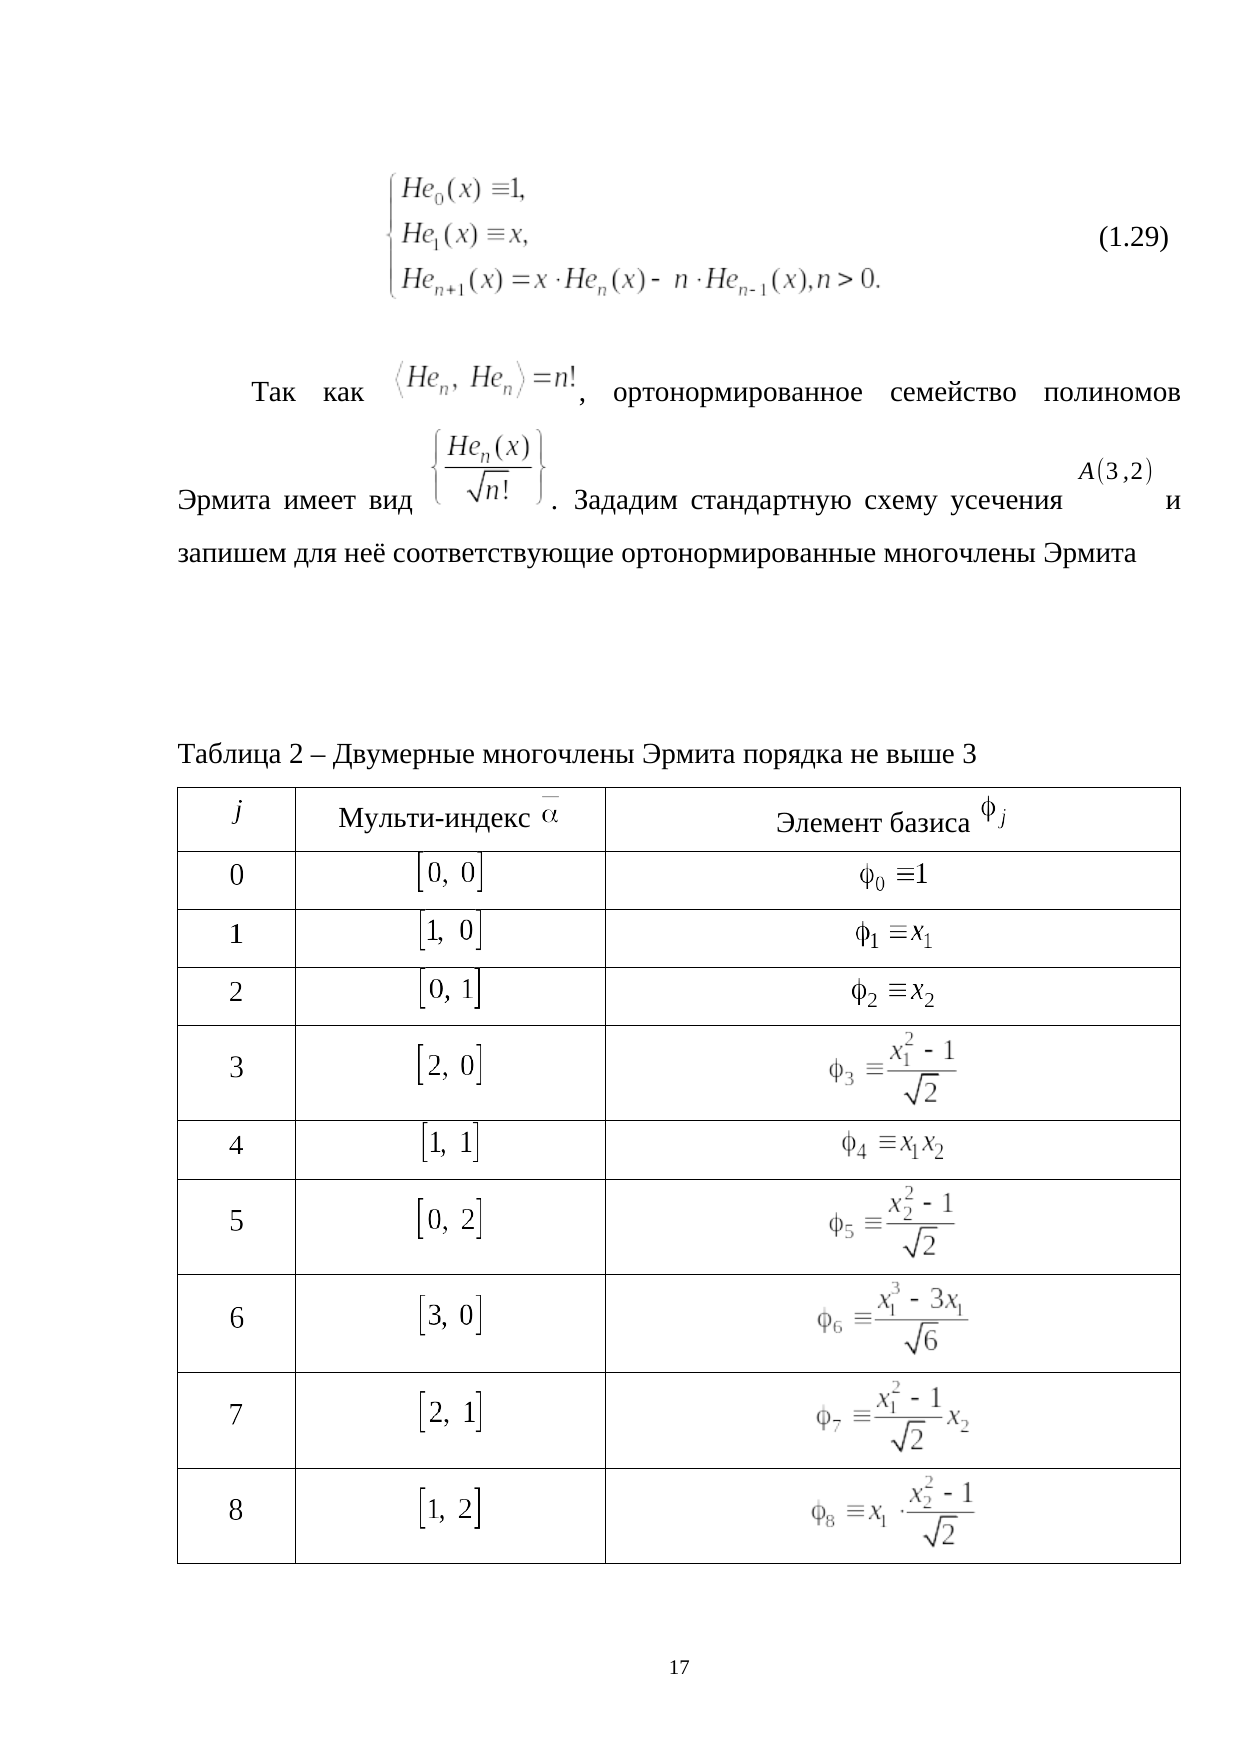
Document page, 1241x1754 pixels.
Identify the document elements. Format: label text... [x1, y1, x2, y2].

table_cell [606, 1275, 1180, 1372]
table_header [177, 169, 1013, 315]
table_cell [296, 1469, 605, 1563]
table_cell [178, 910, 295, 967]
table_header [178, 788, 295, 851]
table_cell [296, 910, 605, 967]
table_cell [178, 852, 295, 909]
table_cell [606, 1026, 1180, 1120]
table_cell [606, 968, 1180, 1025]
table_cell [296, 1275, 605, 1372]
table_cell [606, 1373, 1180, 1467]
table_cell [178, 1469, 295, 1563]
table_header (1.29) [1013, 169, 1180, 315]
table_cell [606, 910, 1180, 967]
table_cell [606, 1121, 1180, 1178]
table_cell [178, 1180, 295, 1274]
table_cell [178, 968, 295, 1025]
table_cell [178, 1026, 295, 1120]
table_cell [296, 1373, 605, 1467]
text Так как , ортонормированное семейство полиномов Эрмита имеет вид . Зададим стандартную схему усечения и запишем для неё соответствующие ортонормированные многочлены Эрмита [177, 356, 1181, 568]
text Таблица 2 – Двумерные многочлены Эрмита порядка не выше 3 [177, 736, 1181, 770]
table_cell [178, 1275, 295, 1372]
table_cell [606, 852, 1180, 909]
table_cell [606, 1469, 1180, 1563]
table_cell [296, 1026, 605, 1120]
table_header Мульти-индекс [296, 788, 605, 851]
table_cell [178, 1121, 295, 1178]
table_cell [606, 1180, 1180, 1274]
table_header Элемент базиса [606, 788, 1180, 851]
table_cell [296, 1180, 605, 1274]
table_cell [296, 1121, 605, 1178]
table_cell [296, 968, 605, 1025]
table_cell [178, 1373, 295, 1467]
table_cell [296, 852, 605, 909]
